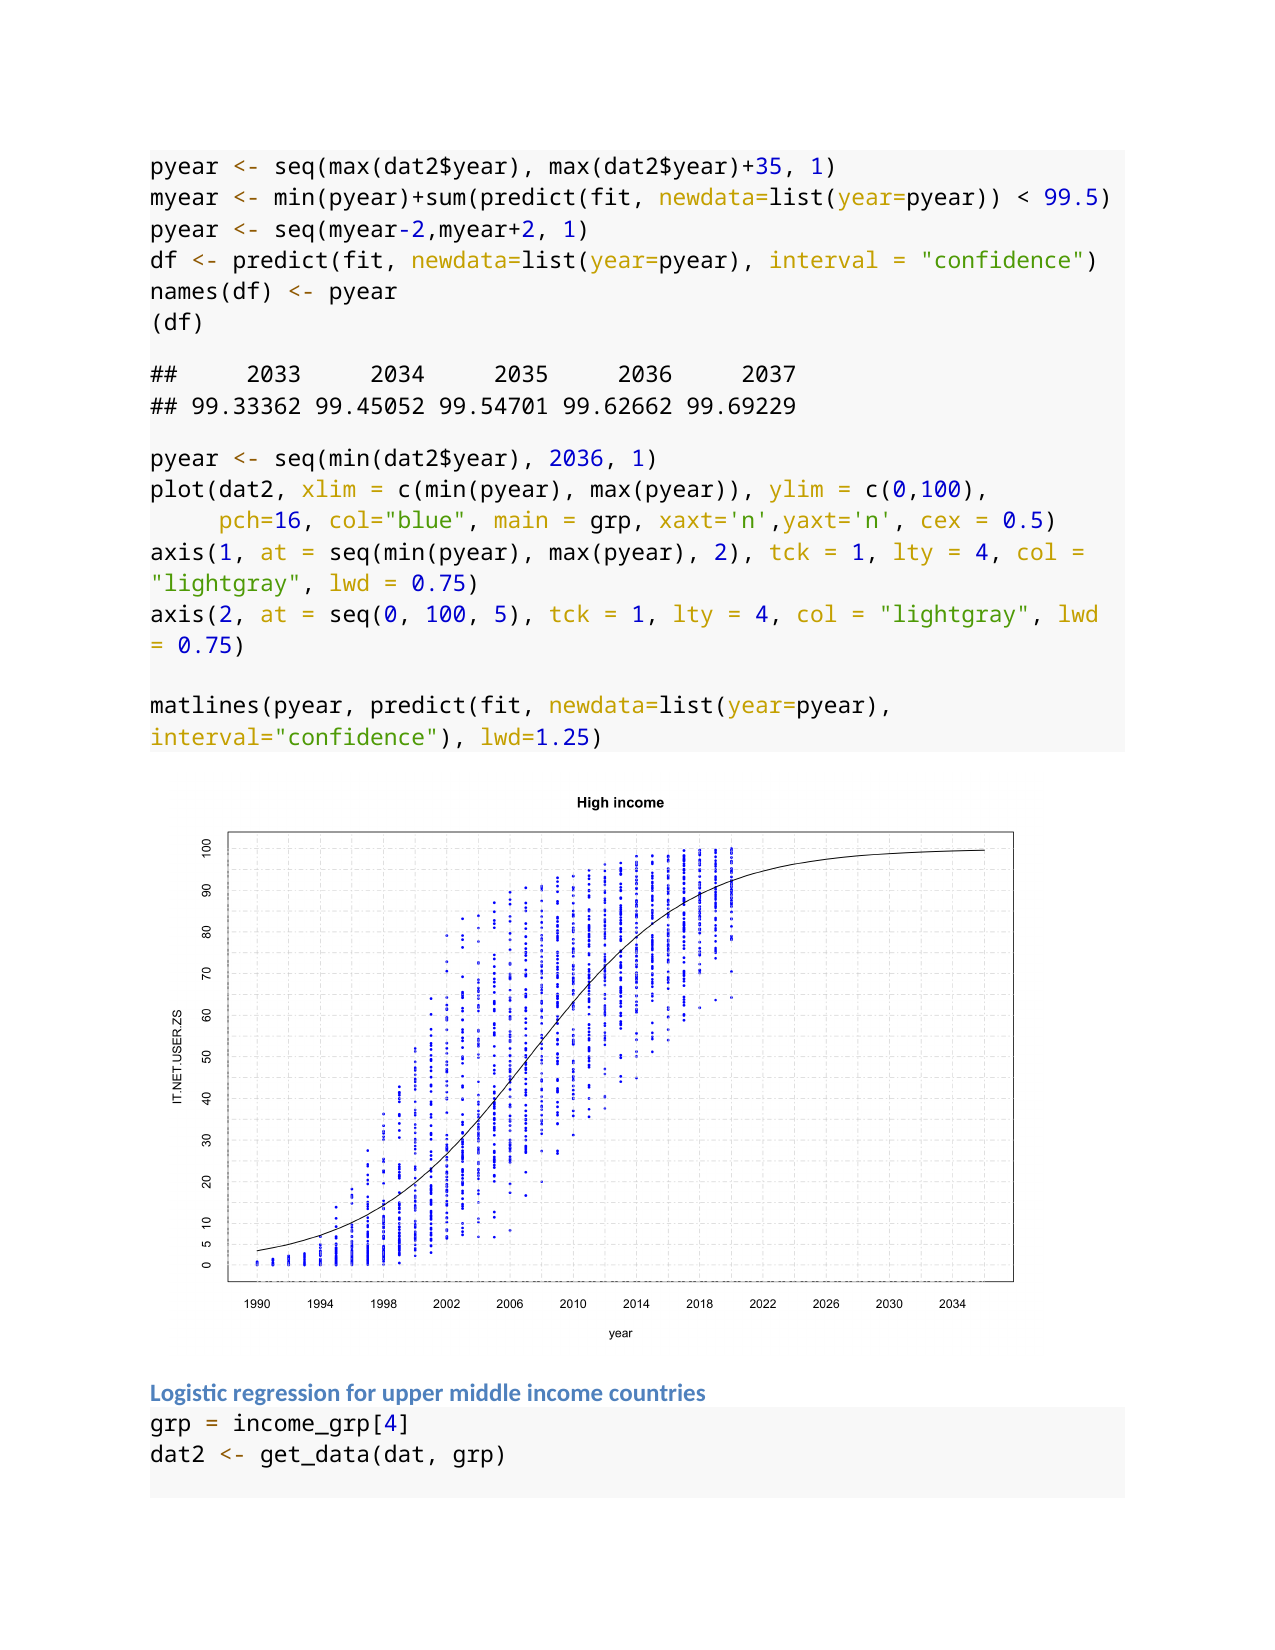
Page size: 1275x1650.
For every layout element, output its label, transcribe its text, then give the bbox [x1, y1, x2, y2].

text pyear <- seq(max(dat2$year), max(dat2$year)+35, 1) myear <- min(pyear)+sum(predict(fit, newdata=list(year=pyear)) < 99.5) pyear <- seq(myear-2,myear+2, 1) df <- predict(fit, newdata=list(year=pyear), interval = "confidence") names(df) <- pyear (df) [150, 150, 1125, 337]
subtitle Logistic regression for upper middle income countries [150, 1377, 1125, 1407]
picture [168, 772, 1044, 1356]
text ## 2033 2034 2035 2036 2037 ## 99.33362 99.45052 99.54701 99.62662 99.69229 [150, 358, 1125, 421]
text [150, 1407, 1125, 1498]
text pyear <- seq(min(dat2$year), 2036, 1) plot(dat2, xlim = c(min(pyear), max(pyear)), ylim = c(0,100), pch=16, col="blue", main = grp, xaxt='n',yaxt='n', cex = 0.5) axis(1, at = seq(min(pyear), max(pyear), 2), tck = 1, lty = 4, col = "lightgray", lwd = 0.75) axis(2, at = seq(0, 100, 5), tck = 1, lty = 4, col = "lightgray", lwd = 0.75) matlines(pyear, predict(fit, newdata=list(year=pyear), interval="confidence"), lwd=1.25) [150, 442, 1125, 752]
